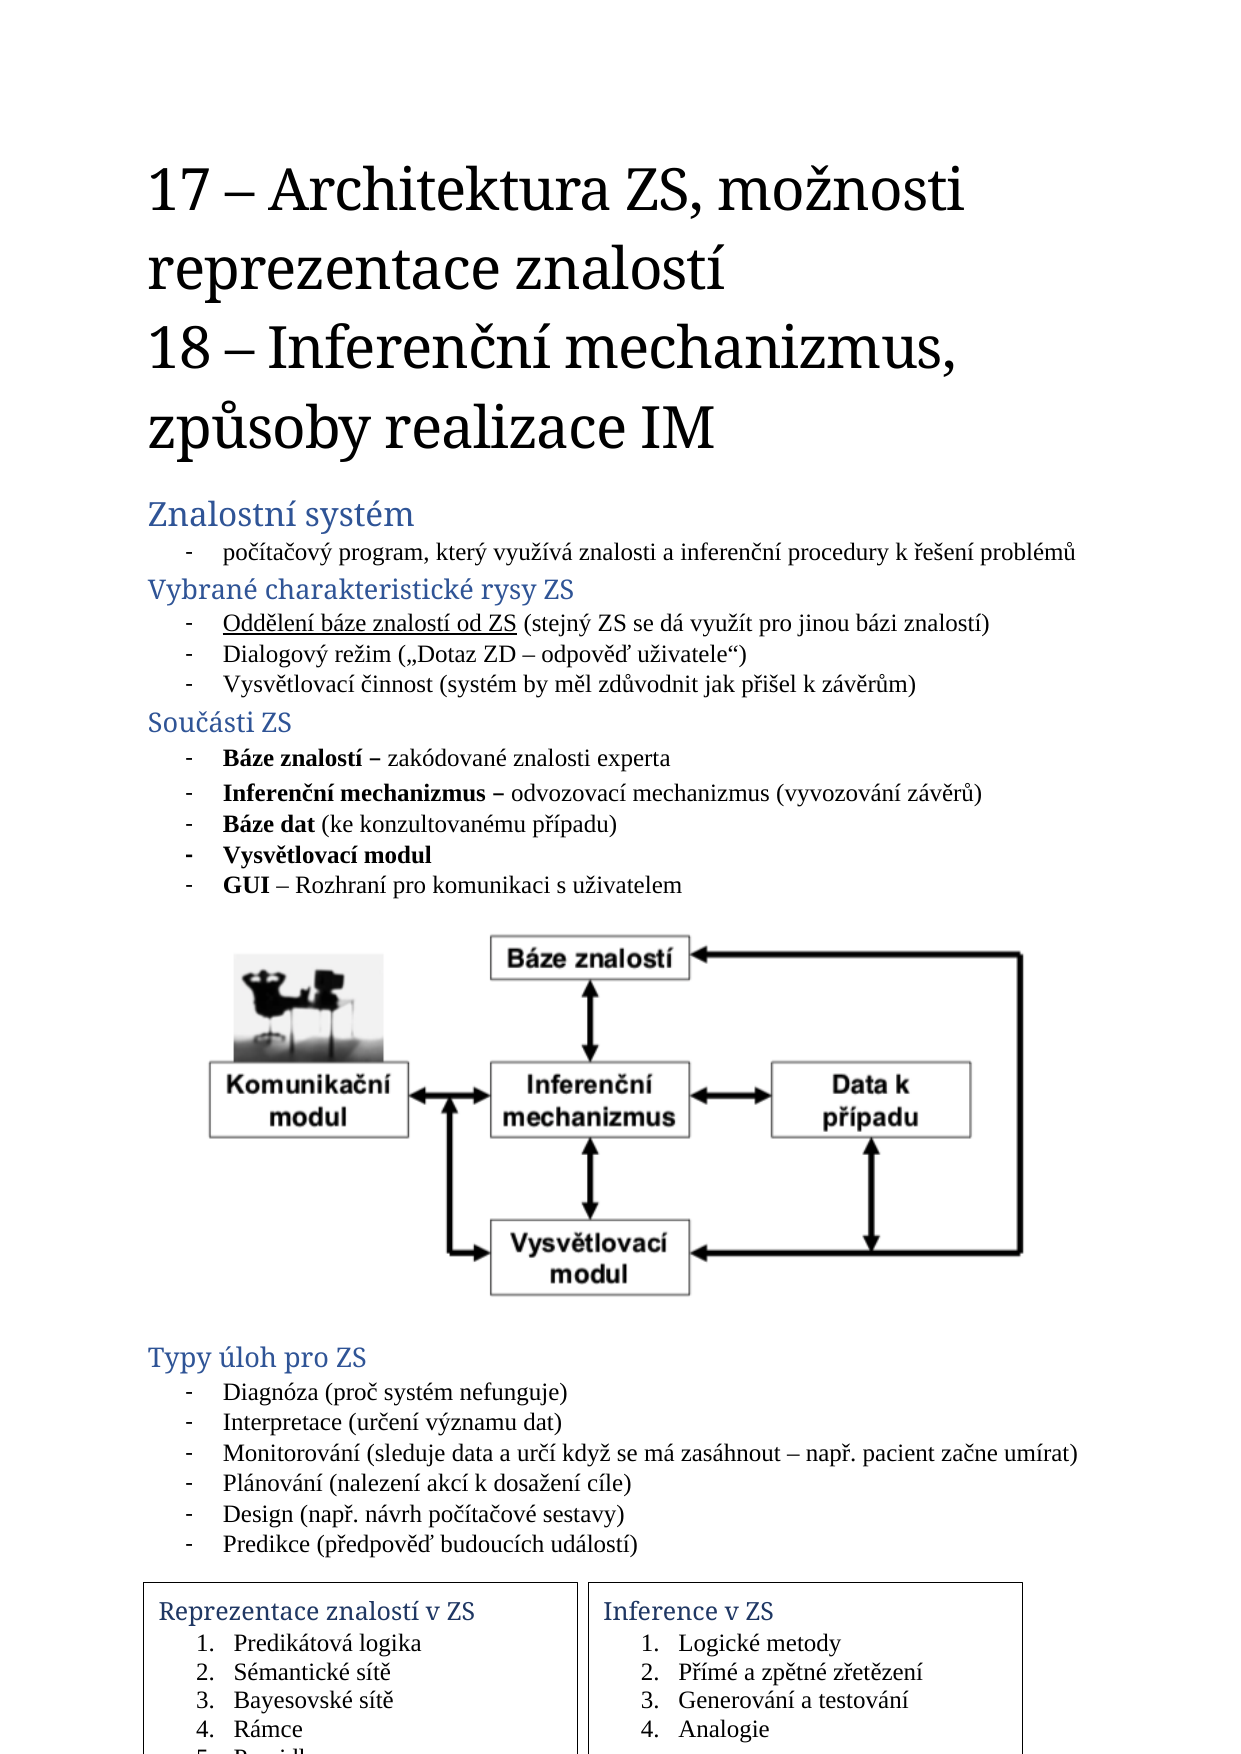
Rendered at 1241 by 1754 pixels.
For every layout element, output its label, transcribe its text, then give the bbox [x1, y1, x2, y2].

list Design (např. návrh počítačové sestavy) [185, 1498, 1093, 1528]
list počítačový program, který využívá znalosti a inferenční procedury k řešení problémů [185, 536, 1093, 566]
list Vysvětlovací modul [185, 839, 1093, 869]
list GUI – Rozhraní pro komunikaci s uživatelem [185, 869, 1093, 900]
title 17 – Architektura ZS, možnosti reprezentace znalostí [725, 148, 1093, 307]
list Vysvětlovací činnost (systém by měl zdůvodnit jak přišel k závěrům) [185, 668, 1093, 699]
subtitle Typy úloh pro ZS [148, 1339, 1093, 1376]
list Báze dat (ke konzultovanému případu) [185, 808, 1093, 839]
list Plánování (nalezení akcí k dosažení cíle) [185, 1467, 1093, 1498]
title 18 – Inferenční mechanizmus, způsoby realizace IM [148, 307, 1093, 466]
list Inferenční mechanizmus – odvozovací mechanizmus (vyvozování závěrů) [185, 774, 1093, 808]
list Predikce (předpověď budoucích událostí) [185, 1528, 1093, 1559]
subtitle Vybrané charakteristické rysy ZS [148, 571, 1093, 607]
list Oddělení báze znalostí od ZS (stejný ZS se dá využít pro jinou bázi znalostí) [185, 607, 1093, 638]
subtitle Znalostní systém [148, 491, 1093, 536]
list Báze znalostí – zakódované znalosti experta [185, 740, 1093, 774]
list Interpretace (určení významu dat) [185, 1406, 1093, 1437]
list Diagnóza (proč systém nefunguje) [185, 1376, 1093, 1406]
picture [165, 899, 1076, 1335]
list Dialogový režim („Dotaz ZD – odpověď uživatele“) [185, 638, 1093, 668]
subtitle Součásti ZS [148, 703, 1093, 740]
list Monitorování (sleduje data a určí když se má zasáhnout – např. pacient začne umírat) [185, 1437, 1093, 1467]
